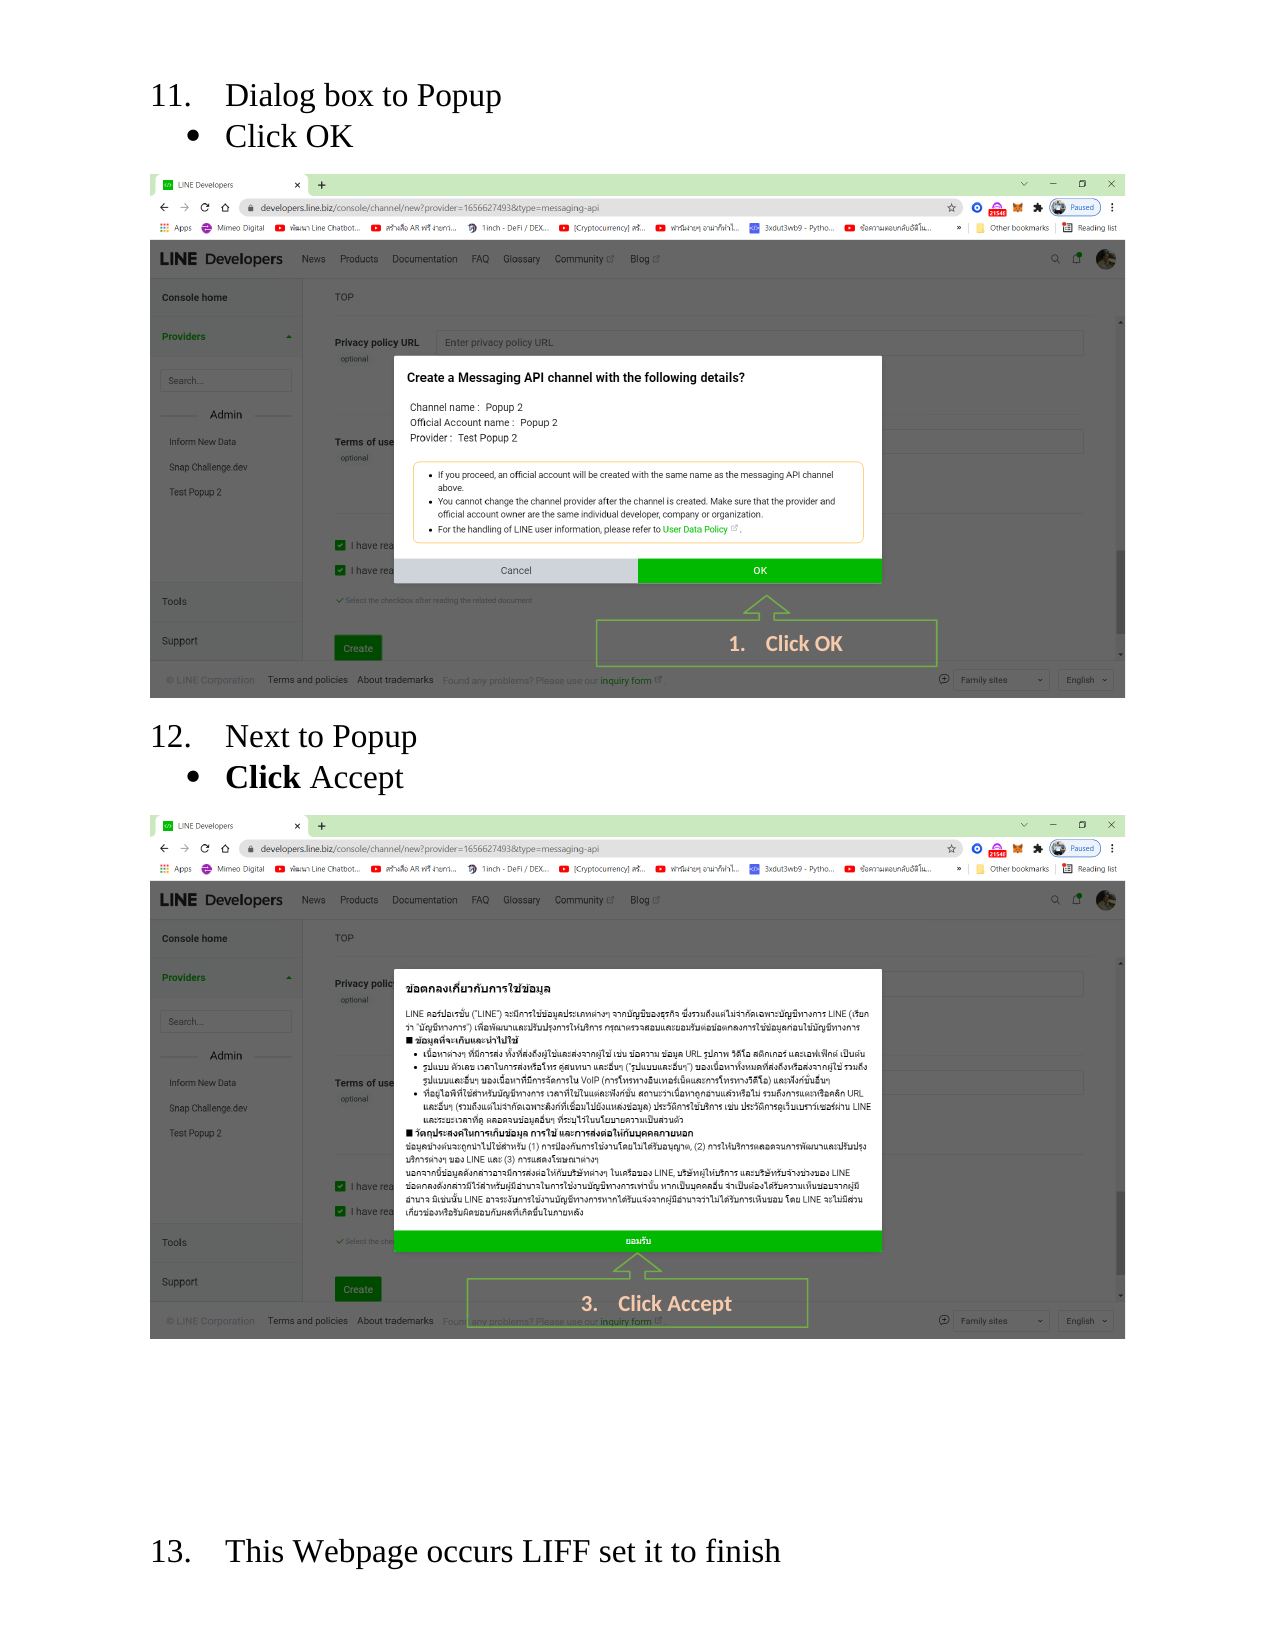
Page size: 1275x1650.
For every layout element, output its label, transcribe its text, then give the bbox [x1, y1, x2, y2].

picture [150, 815, 1125, 1339]
list Dialog box to Popup [150, 75, 1200, 113]
list This Webpage occurs LIFF set it to finish [150, 1532, 1200, 1570]
list Click OK [187, 116, 1200, 155]
list Next to Popup [150, 716, 1200, 754]
picture [150, 174, 1125, 698]
list Click Accept [187, 758, 1200, 796]
